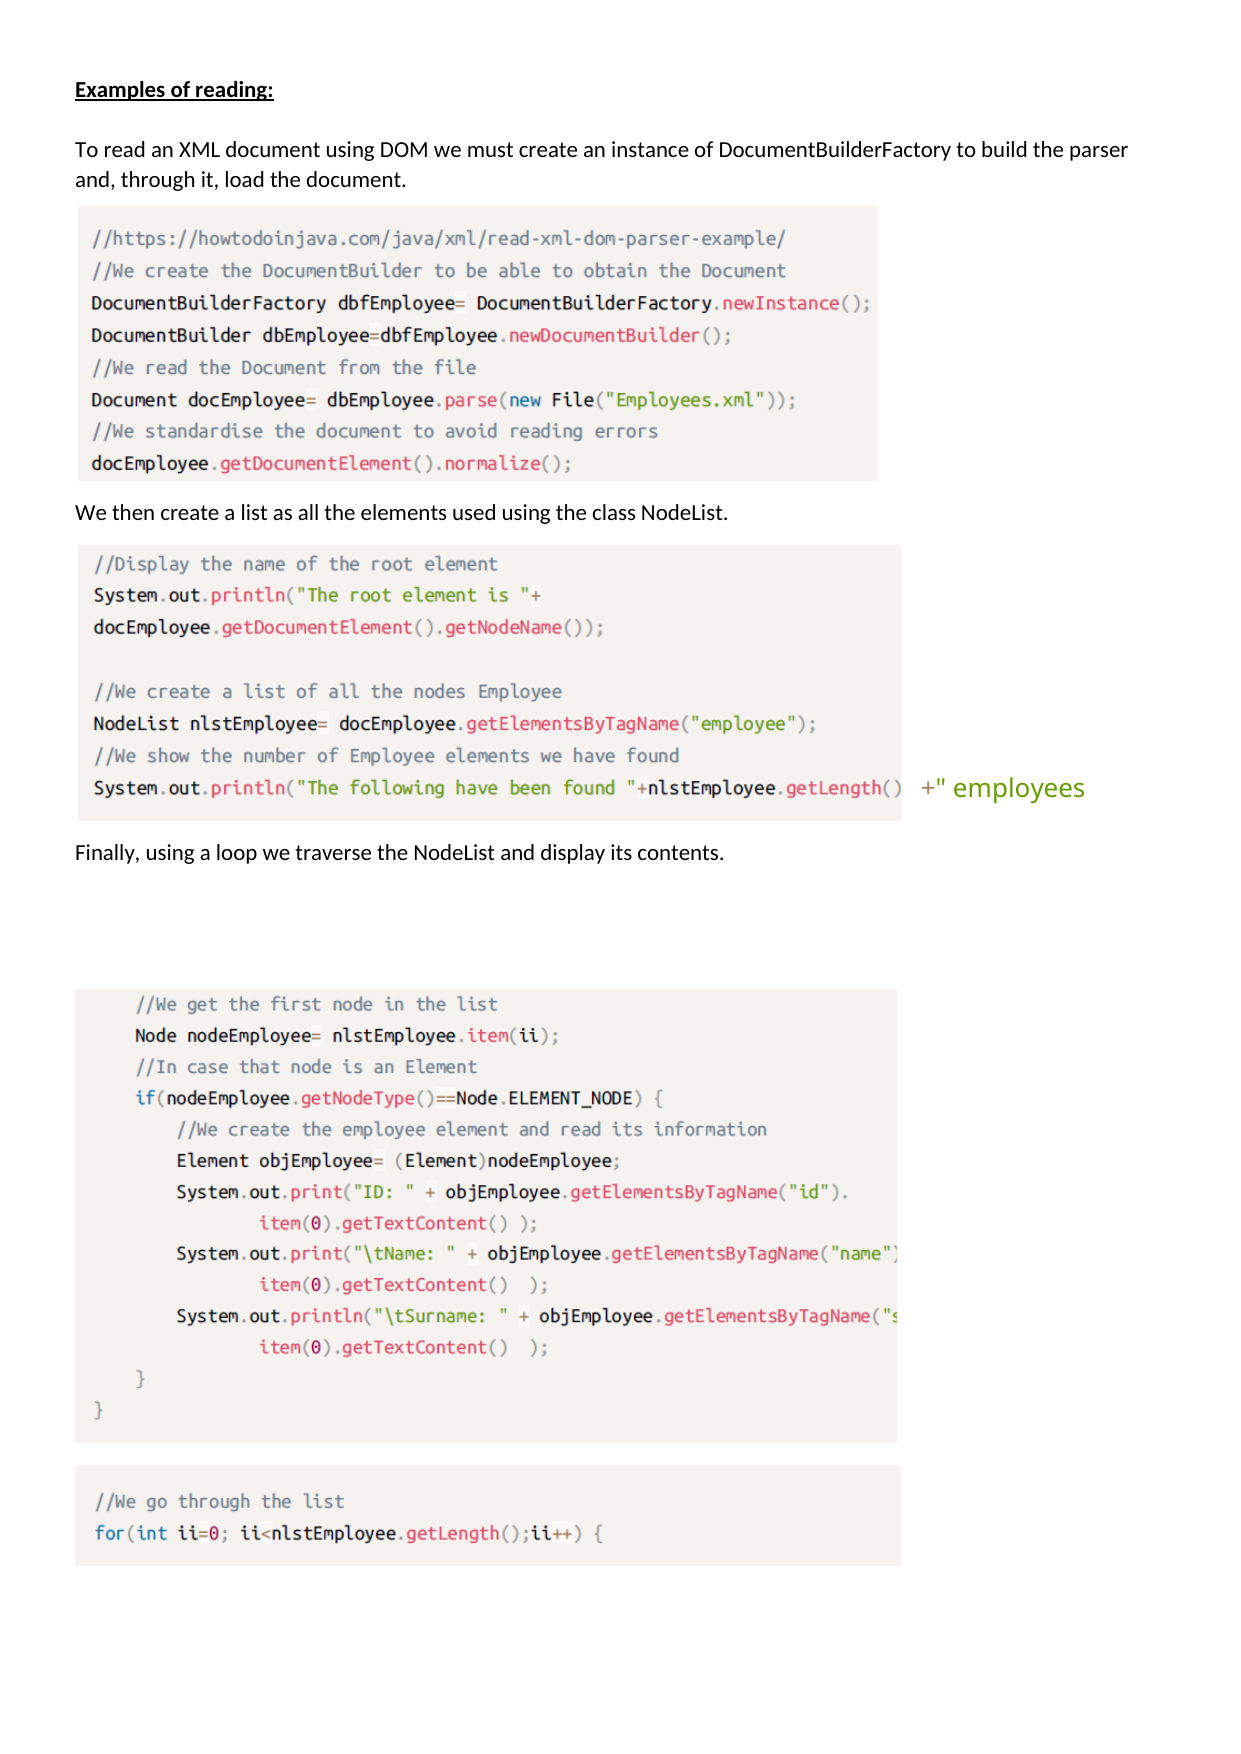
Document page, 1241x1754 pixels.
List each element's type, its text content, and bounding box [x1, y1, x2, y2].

picture [75, 1465, 902, 1566]
text Finally, using a loop we traverse the NodeList and display its contents. [75, 838, 1165, 866]
text To read an XML document using DOM we must create an instance of DocumentBuilderFactory to build the parser and, through it, load the document. [75, 135, 1165, 194]
text Examples of reading: [75, 75, 1165, 103]
text We then create a list as all the elements used using the class NodeList. [75, 498, 1165, 526]
picture [77, 206, 878, 481]
text +" employees [902, 770, 1165, 805]
picture [77, 545, 902, 821]
picture [75, 989, 898, 1443]
